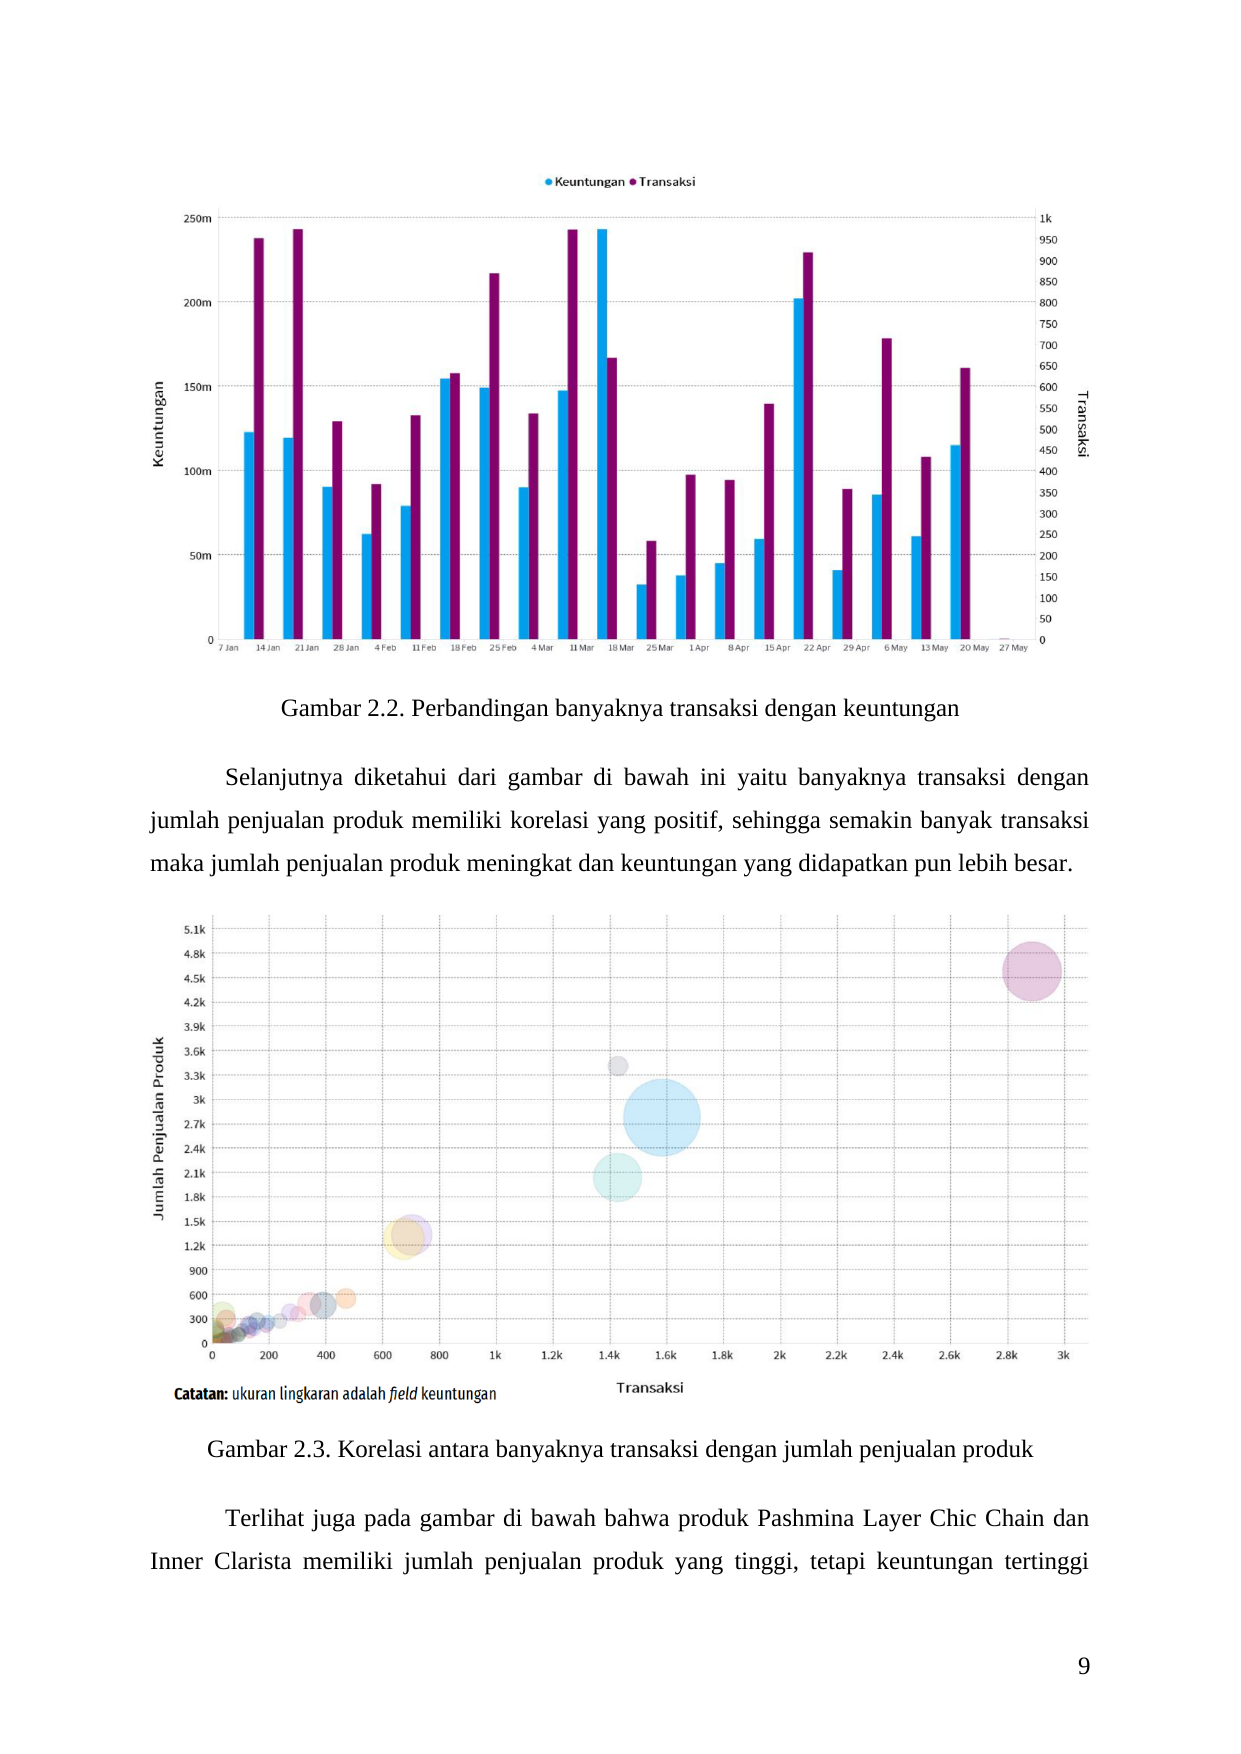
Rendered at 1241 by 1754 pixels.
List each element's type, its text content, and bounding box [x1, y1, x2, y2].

text Gambar 2.2. Perbandingan banyaknya transaksi dengan keuntungan [150, 693, 1090, 722]
picture [150, 150, 1091, 680]
picture [150, 891, 1091, 1421]
text Selanjutnya diketahui dari gambar di bawah ini yaitu banyaknya transaksi dengan jumlah penjualan produk memiliki korelasi yang positif, sehingga semakin banyak transaksi maka jumlah penjualan produk meningkat dan keuntungan yang didapatkan pun lebih besar. [150, 762, 1090, 877]
text Gambar 2.3. Korelasi antara banyaknya transaksi dengan jumlah penjualan produk [150, 1434, 1090, 1463]
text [150, 1503, 1090, 1574]
